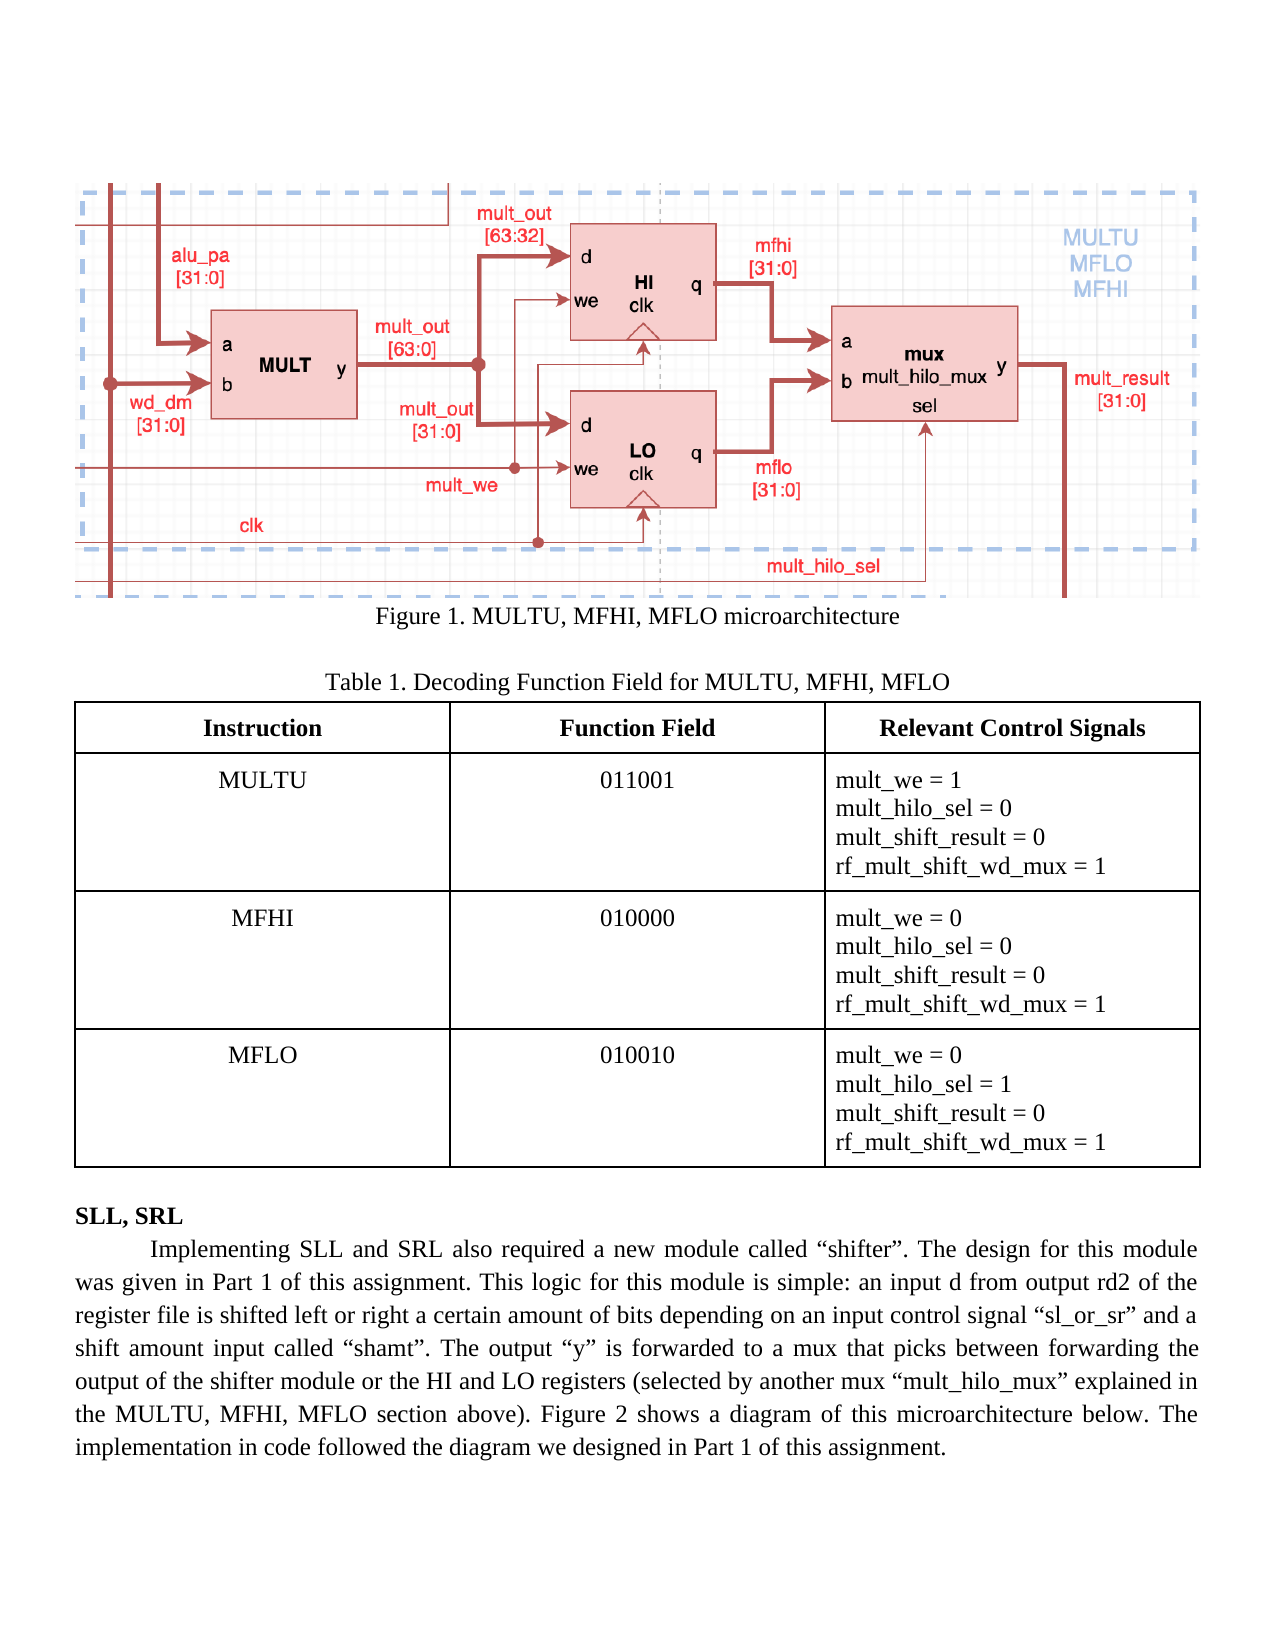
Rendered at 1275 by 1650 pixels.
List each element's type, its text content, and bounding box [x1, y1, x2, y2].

table_header Relevant Control Signals [826, 703, 1199, 752]
table_cell mult_we = 0 mult_hilo_sel = 1 mult_shift_result = 0 rf_mult_shift_wd_mux = 1 [826, 1030, 1199, 1166]
table_cell 010000 [451, 892, 824, 1028]
text Figure 1. MULTU, MFHI, MFLO microarchitecture [75, 601, 1200, 630]
table_header Instruction [76, 703, 449, 752]
table_cell mult_we = 0 mult_hilo_sel = 0 mult_shift_result = 0 rf_mult_shift_wd_mux = 1 [826, 892, 1199, 1028]
text Table 1. Decoding Function Field for MULTU, MFHI, MFLO [75, 667, 1200, 696]
text Implementing SLL and SRL also required a new module called “shifter”. The design for this module was given in Part 1 of this assignment. This logic for this module is simple: an input d from output rd2 of the register file is shifted left or right a certain amount of bits depending on an input control signal “sl_or_sr” and a shift amount input called “shamt”. The output “y” is forwarded to a mux that picks between forwarding the output of the shifter module or the HI and LO registers (selected by another mux “mult_hilo_mux” explained in the MULTU, MFHI, MFLO section above). Figure 2 shows a diagram of this microarchitecture below. The implementation in code followed the diagram we designed in Part 1 of this assignment. [75, 1234, 1200, 1461]
picture [75, 183, 1200, 598]
table_cell 011001 [451, 754, 824, 890]
table_cell MULTU [76, 754, 449, 890]
text SLL, SRL [75, 1201, 1200, 1230]
table_cell MFLO [76, 1030, 449, 1166]
table_header Function Field [451, 703, 824, 752]
table_cell MFHI [76, 892, 449, 1028]
table_cell 010010 [451, 1030, 824, 1166]
table_cell mult_we = 1 mult_hilo_sel = 0 mult_shift_result = 0 rf_mult_shift_wd_mux = 1 [826, 754, 1199, 890]
